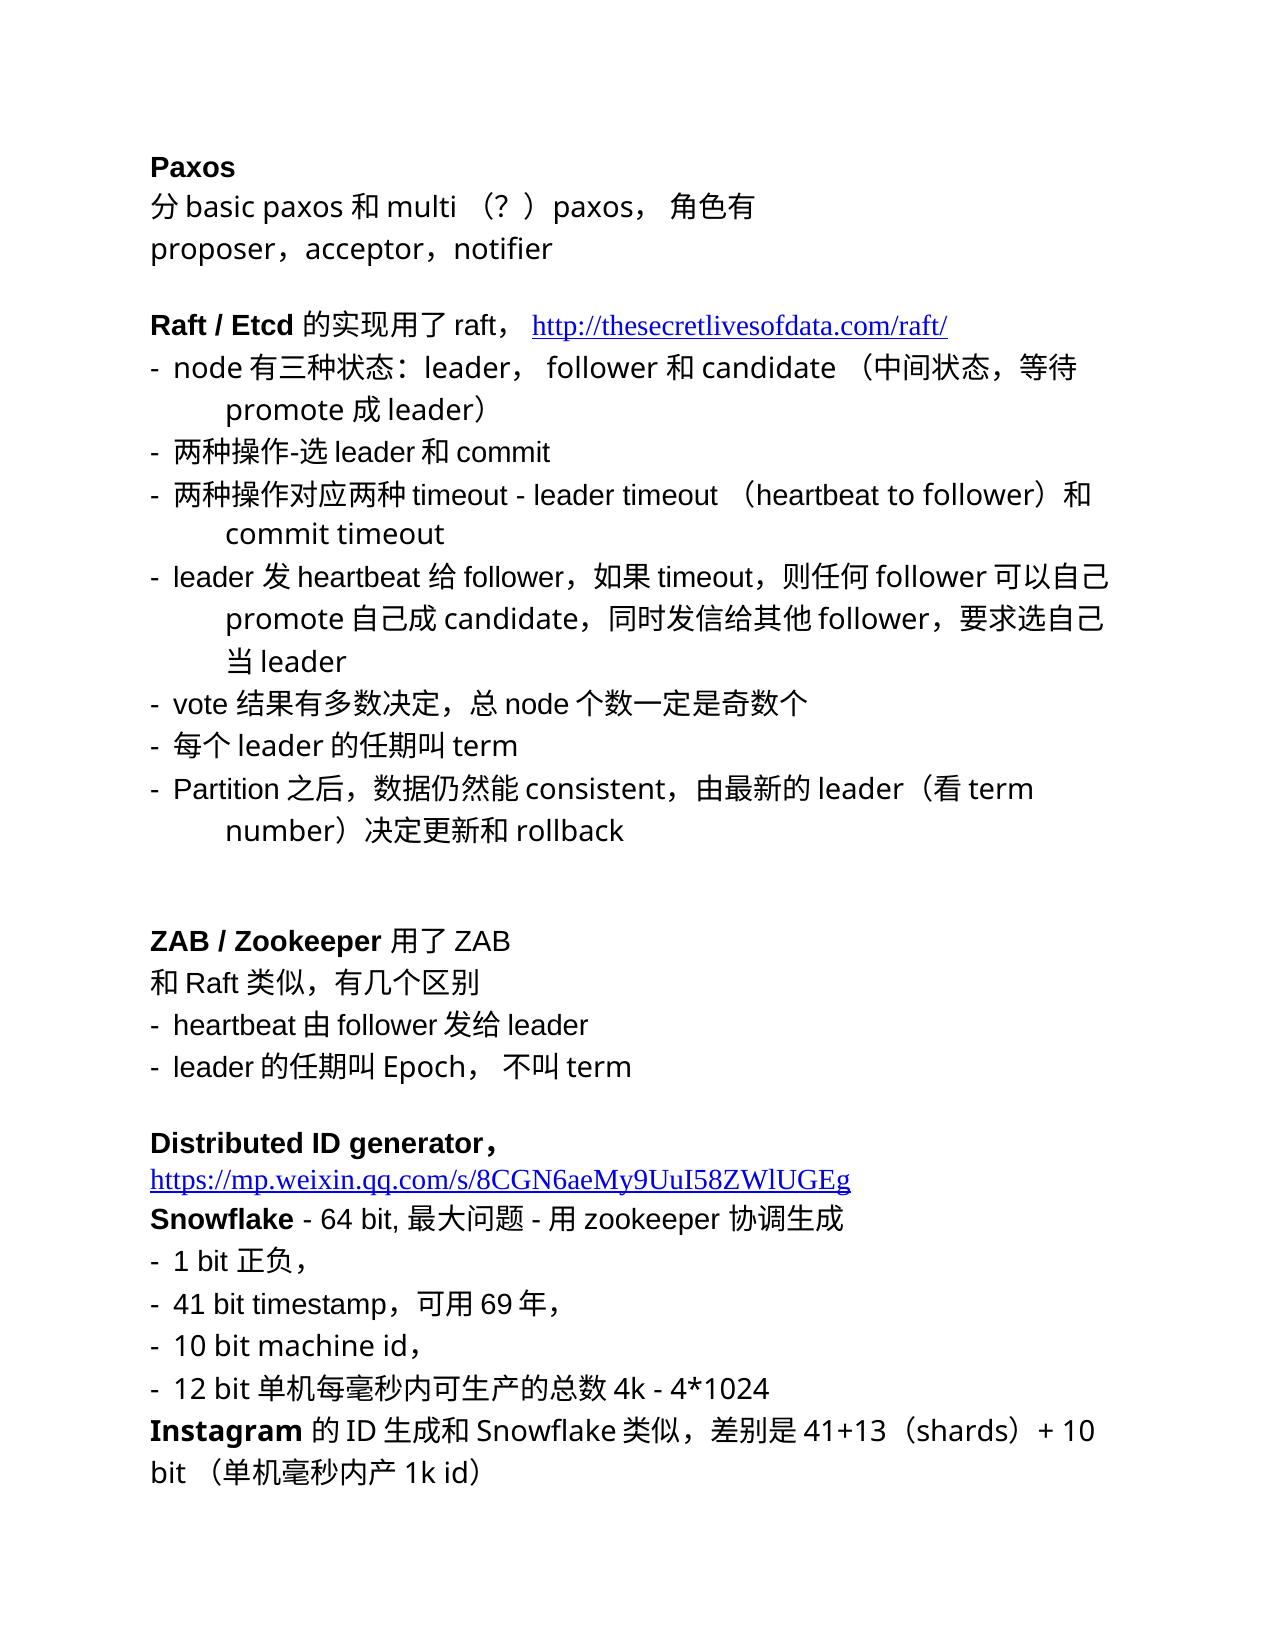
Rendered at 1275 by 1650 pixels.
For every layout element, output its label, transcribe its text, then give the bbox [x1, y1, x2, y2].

text 分basic paxos 和multi （？）paxos， 角色有proposer，acceptor，notifier [150, 183, 1125, 268]
list 两种操作对应两种timeout - leader timeout （heartbeat to follower）和commit timeout [150, 471, 1125, 553]
text Raft / Etcd 的实现用了raft， http://thesecretlivesofdata.com/raft/ [150, 302, 1125, 344]
list 10 bit machine id， [150, 1323, 1125, 1365]
text Snowflake - 64 bit, 最大问题 - 用zookeeper 协调生成 [150, 1196, 1125, 1238]
list node有三种状态：leader， follower 和 candidate （中间状态，等待promote 成leader） [150, 344, 1125, 429]
text ZAB / Zookeeper 用了ZAB [150, 917, 1125, 959]
list vote 结果有多数决定，总node个数一定是奇数个 [150, 681, 1125, 723]
text Paxos [150, 150, 1125, 183]
list leader 发heartbeat 给follower，如果timeout，则任何follower可以自己promote自己成candidate，同时发信给其他follower，要求选自己当leader [150, 553, 1125, 681]
text 和Raft 类似，有几个区别 [150, 959, 1125, 1002]
list heartbeat由follower发给leader [150, 1002, 1125, 1044]
list 1 bit 正负， [150, 1238, 1125, 1280]
list leader的任期叫Epoch， 不叫term [150, 1044, 1125, 1086]
text Instagram 的ID生成和Snowflake类似，差别是41+13（shards）+ 10 bit （单机毫秒内产1k id） [150, 1408, 1125, 1492]
list 41 bit timestamp，可用69年， [150, 1280, 1125, 1323]
list 两种操作-选leader和commit [150, 429, 1125, 471]
list 12 bit 单机每毫秒内可生产的总数4k - 4*1024 [150, 1365, 1125, 1408]
list 每个leader的任期叫term [150, 723, 1125, 765]
list Partition之后，数据仍然能consistent，由最新的leader（看term number）决定更新和rollback [150, 765, 1125, 850]
text Distributed ID generator， https://mp.weixin.qq.com/s/8CGN6aeMy9UuI58ZWlUGEg [150, 1120, 1125, 1196]
